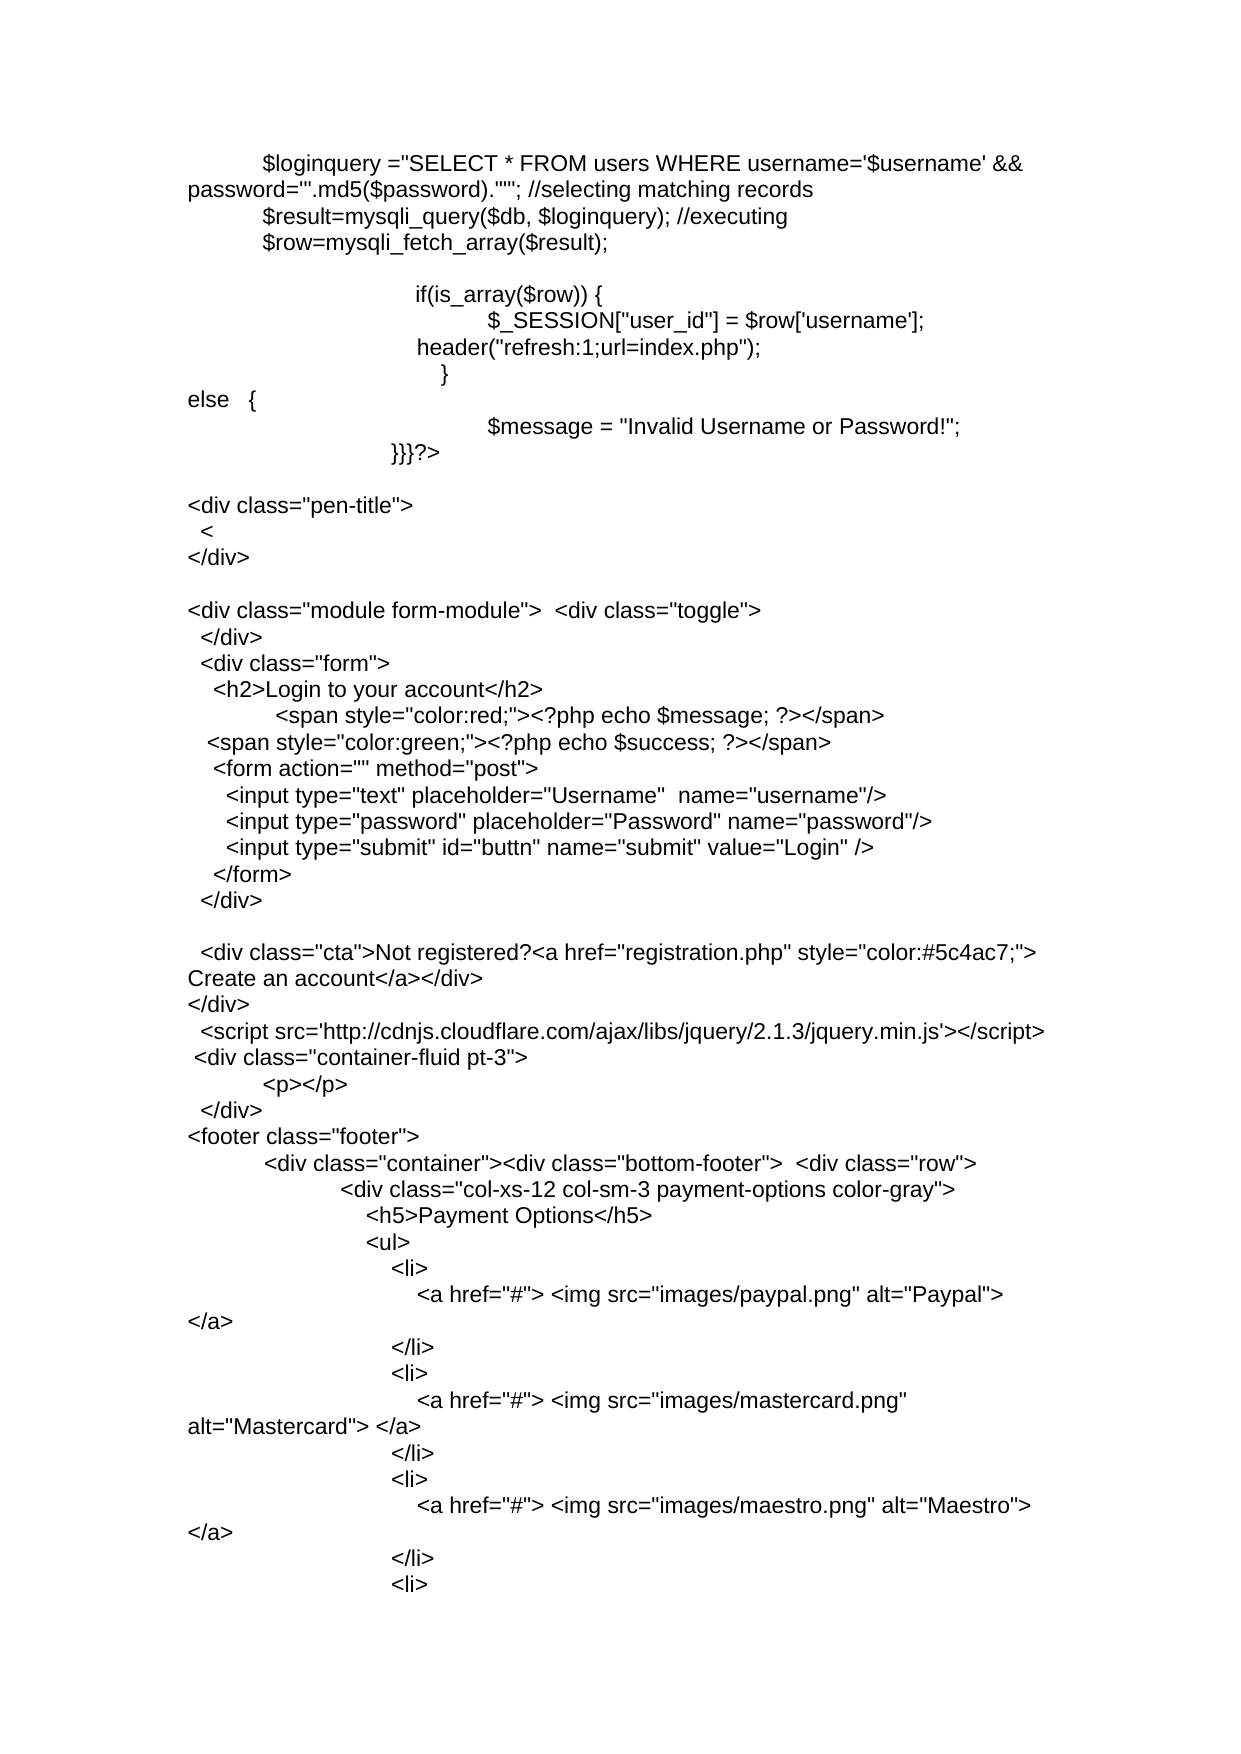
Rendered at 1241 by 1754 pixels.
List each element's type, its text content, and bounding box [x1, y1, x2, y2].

text </div> [187, 544, 1053, 571]
text if(is_array($row)) { [187, 281, 1053, 307]
text <h2>Login to your account</h2> [187, 676, 1053, 702]
text </div> [187, 1097, 1053, 1123]
text <div class="container-fluid pt-3"> [187, 1044, 1053, 1071]
text <ul> [187, 1229, 1053, 1255]
text <span style="color:red;"><?php echo $message; ?></span> [187, 702, 1053, 729]
text <footer class="footer"> [187, 1123, 1053, 1149]
text <li> [187, 1255, 1053, 1281]
text </li> [187, 1439, 1053, 1466]
text <form action="" method="post"> [187, 755, 1053, 782]
text }}}?> [187, 439, 1053, 465]
text $message = "Invalid Username or Password!"; [187, 413, 1053, 439]
text <a href="#"> <img src="images/mastercard.png" alt="Mastercard"> </a> [187, 1387, 1053, 1439]
text $row=mysqli_fetch_array($result); [187, 229, 1053, 255]
text </div> [187, 991, 1053, 1018]
text <script src='http://cdnjs.cloudflare.com/ajax/libs/jquery/2.1.3/jquery.min.js'></script> [187, 1018, 1053, 1044]
text </div> [187, 887, 1053, 913]
text <div class="col-xs-12 col-sm-3 payment-options color-gray"> [187, 1176, 1053, 1202]
text <div class="module form-module"> <div class="toggle"> [187, 597, 1053, 623]
text <input type="text" placeholder="Username" name="username"/> [187, 782, 1053, 808]
text <div class="form"> [187, 650, 1053, 676]
text <input type="password" placeholder="Password" name="password"/> [187, 808, 1053, 834]
text <li> [187, 1360, 1053, 1387]
text </li> [187, 1334, 1053, 1360]
text <li> [187, 1466, 1053, 1492]
text $loginquery ="SELECT * FROM users WHERE username='$username' && password='".md5($password)."'"; //selecting matching records [187, 150, 1053, 203]
text <div class="cta">Not registered?<a href="registration.php" style="color:#5c4ac7;"> Create an account</a></div> [187, 939, 1053, 991]
text <div class="container"><div class="bottom-footer"> <div class="row"> [187, 1149, 1053, 1176]
text < [187, 518, 1053, 544]
text else { [187, 386, 1053, 413]
text $result=mysqli_query($db, $loginquery); //executing [187, 203, 1053, 229]
text <li> [187, 1571, 1053, 1598]
text <a href="#"> <img src="images/maestro.png" alt="Maestro"> </a> [187, 1492, 1053, 1545]
text </li> [187, 1545, 1053, 1571]
text <a href="#"> <img src="images/paypal.png" alt="Paypal"> </a> [187, 1281, 1053, 1334]
text <p></p> [187, 1071, 1053, 1097]
text <span style="color:green;"><?php echo $success; ?></span> [187, 729, 1053, 755]
text </div> [187, 623, 1053, 650]
text <h5>Payment Options</h5> [187, 1202, 1053, 1229]
text <div class="pen-title"> [187, 492, 1053, 518]
text $_SESSION["user_id"] = $row['username']; [187, 307, 1053, 333]
text } [187, 360, 1053, 386]
text <input type="submit" id="buttn" name="submit" value="Login" /> [187, 834, 1053, 861]
text </form> [187, 861, 1053, 887]
text header("refresh:1;url=index.php"); [187, 333, 1053, 360]
